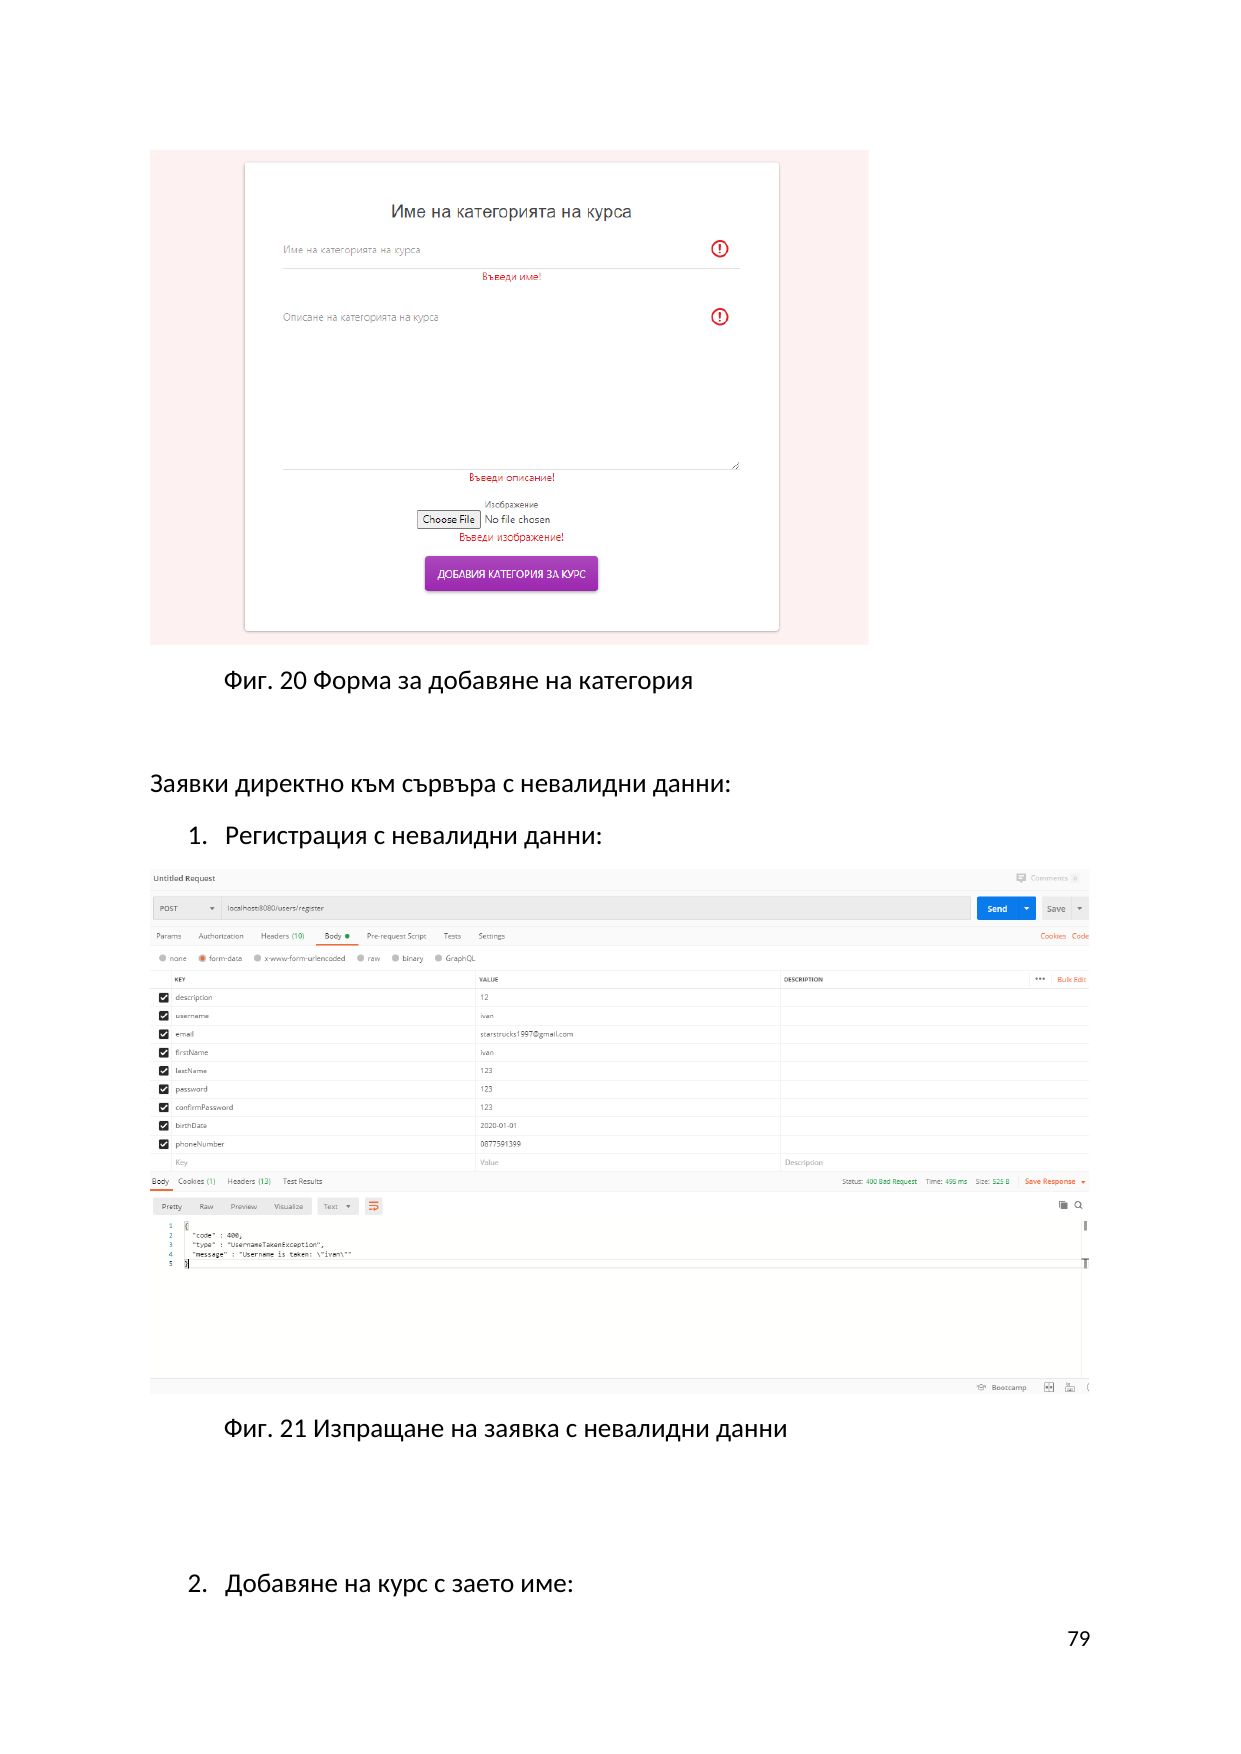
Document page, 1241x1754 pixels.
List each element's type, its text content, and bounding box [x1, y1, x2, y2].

text Фиг. 21 Изпращане на заявка с невалидни данни [150, 1412, 1090, 1444]
text Заявки директно към сървъра с невалидни данни: [150, 766, 1090, 799]
text Фиг. 20 Форма за добавяне на категория [150, 663, 1090, 696]
picture [150, 869, 1090, 1394]
list Добавяне на курс с заето име: [187, 1567, 1090, 1599]
list Регистрация с невалидни данни: [187, 818, 1090, 851]
picture [150, 150, 869, 645]
